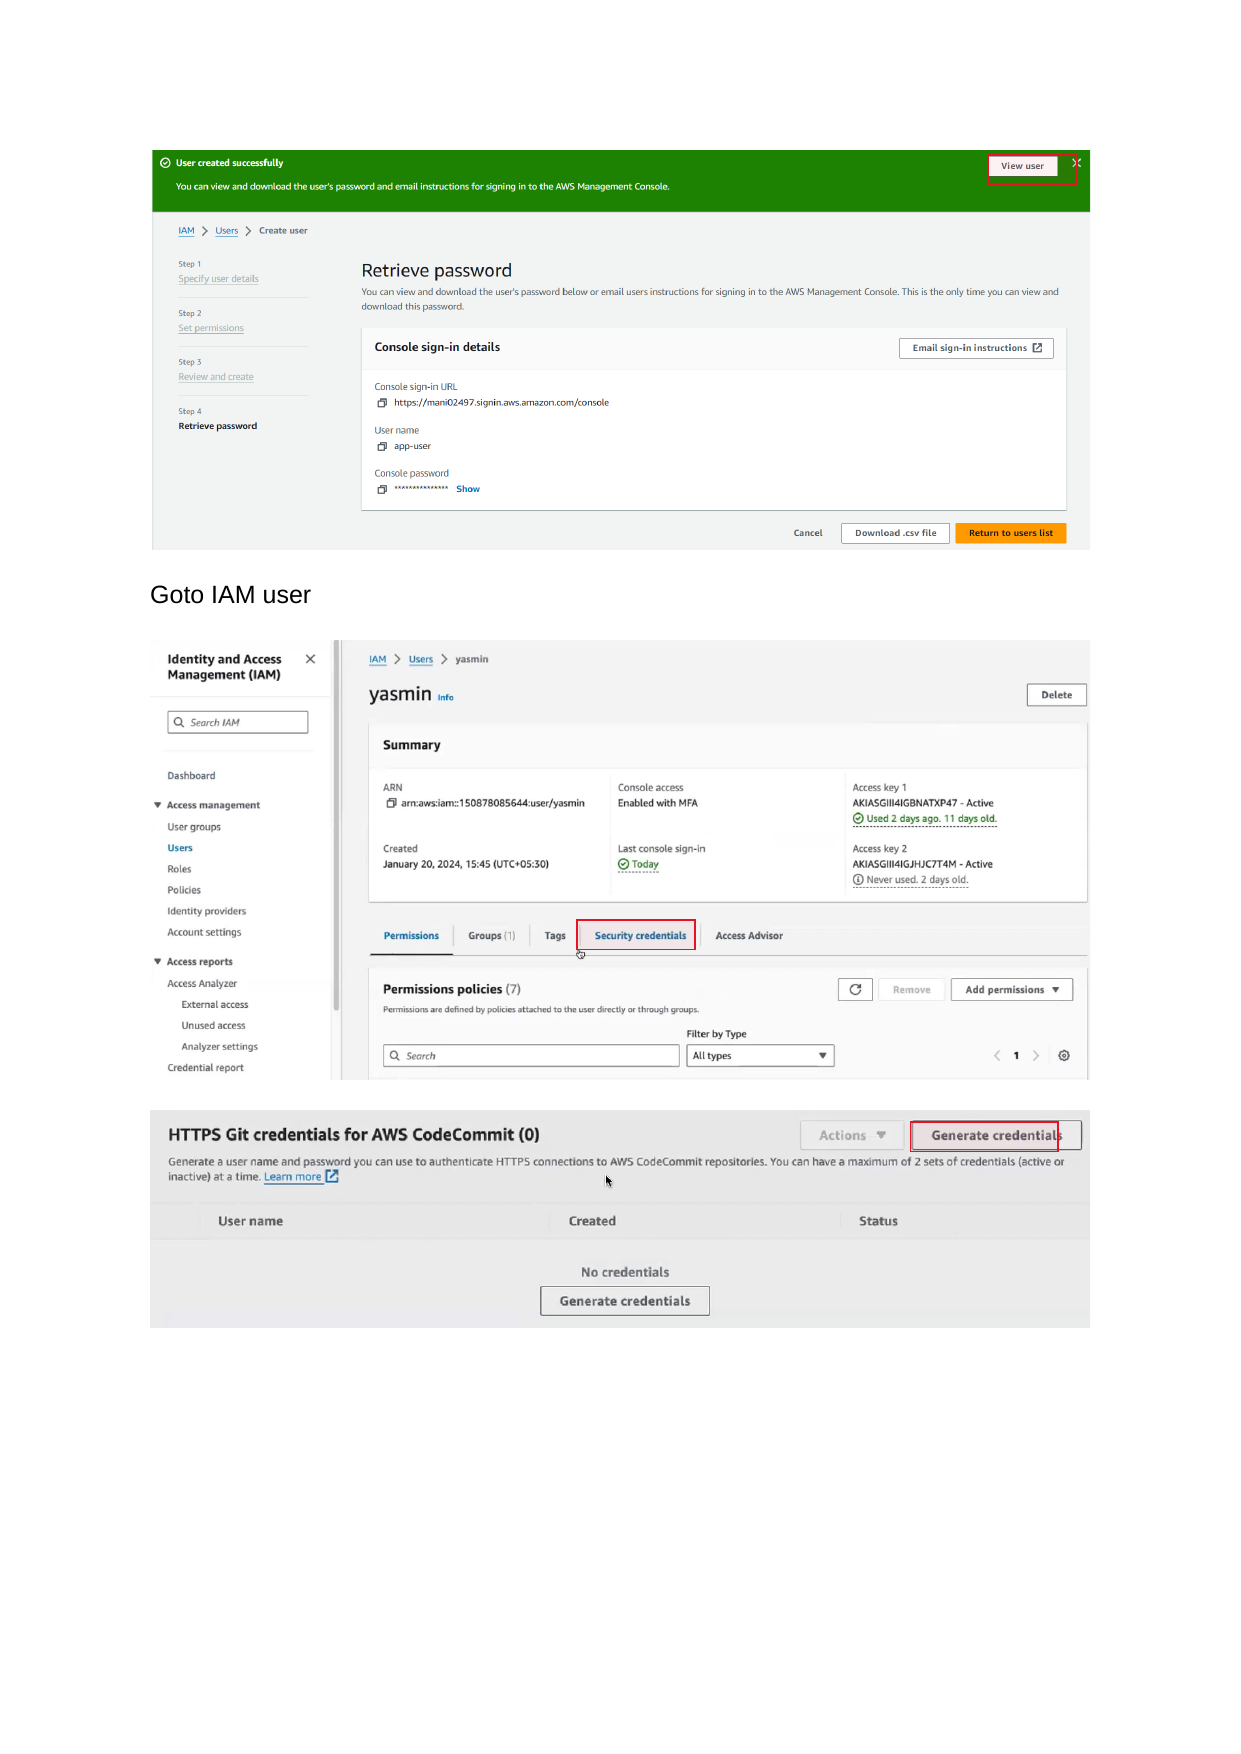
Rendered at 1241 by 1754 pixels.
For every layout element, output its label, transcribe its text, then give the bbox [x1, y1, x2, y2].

text Goto IAM user [150, 580, 1090, 609]
picture [150, 640, 1091, 1080]
picture [150, 1110, 1091, 1328]
picture [150, 150, 1091, 550]
